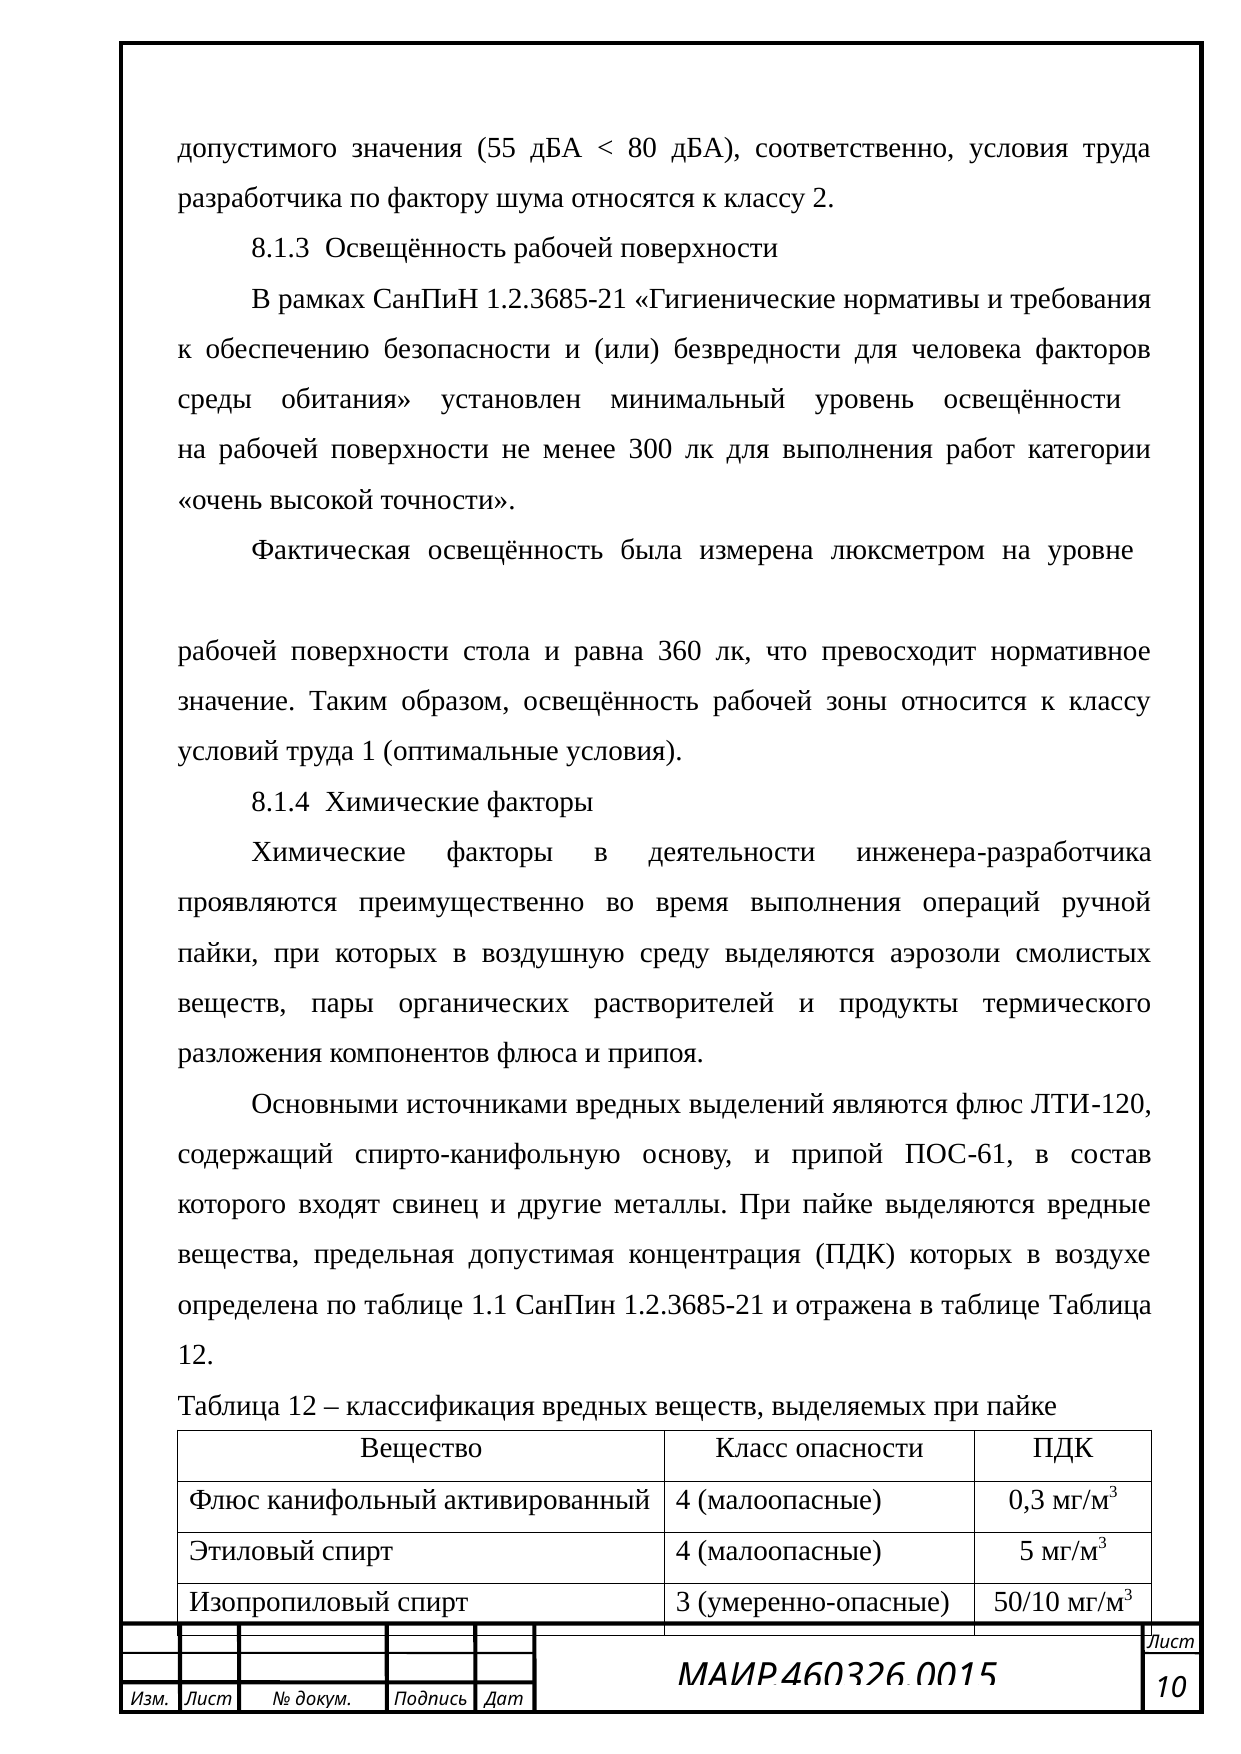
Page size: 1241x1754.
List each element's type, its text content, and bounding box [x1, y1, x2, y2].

text Химические факторы в деятельности инженера‑разработчика проявляются преимущественно во время выполнения операций ручной пайки, при которых в воздушную среду выделяются аэрозоли смолистых веществ, пары органических растворителей и продукты термического разложения компонентов флюса и припоя. [177, 834, 1152, 1069]
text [177, 130, 1152, 214]
table_cell 4 (малоопасные) [665, 1482, 974, 1532]
table_header Вещество [178, 1431, 664, 1481]
text Фактическая освещённость была измерена люксметром на уровне рабочей поверхности стола и равна 360 лк, что превосходит нормативное значение. Таким образом, освещённость рабочей зоны относится к классу условий труда 1 (оптимальные условия). [177, 532, 1152, 767]
text В рамках СанПиН 1.2.3685-21 «Гигиенические нормативы и требования к обеспечению безопасности и (или) безвредности для человека факторов среды обитания» установлен минимальный уровень освещённости на рабочей поверхности не менее 300 лк для выполнения работ категории «очень высокой точности». [177, 281, 1152, 516]
subtitle 8.1.4 Химические факторы [177, 784, 1152, 817]
text Основными источниками вредных выделений являются флюс ЛТИ‑120, содержащий спирто‑канифольную основу, и припой ПОС‑61, в состав которого входят свинец и другие металлы. При пайке выделяются вредные вещества, предельная допустимая концентрация (ПДК) которых в воздухе определена по таблице 1.1 СанПин 1.2.3685-21 и отражена в таблице 12. [177, 1086, 1152, 1371]
table_header Класс опасности [665, 1431, 974, 1481]
text Таблица – классификация вредных веществ, выделяемых при пайке [177, 1388, 1152, 1421]
table_cell 5 мг/м3 [975, 1533, 1151, 1583]
table_cell Этиловый спирт [178, 1533, 664, 1583]
table_header ПДК [975, 1431, 1151, 1481]
subtitle 8.1.3 Освещённость рабочей поверхности [177, 230, 1152, 264]
table_cell Флюс канифольный активированный [178, 1482, 664, 1532]
table_cell Изопропиловый спирт [178, 1584, 664, 1634]
table_cell 3 (умеренно-опасные) [665, 1584, 974, 1634]
table_cell 0,3 мг/м3 [975, 1482, 1151, 1532]
table_cell 4 (малоопасные) [665, 1533, 974, 1583]
table_cell 50/10 мг/м3 [975, 1584, 1151, 1634]
